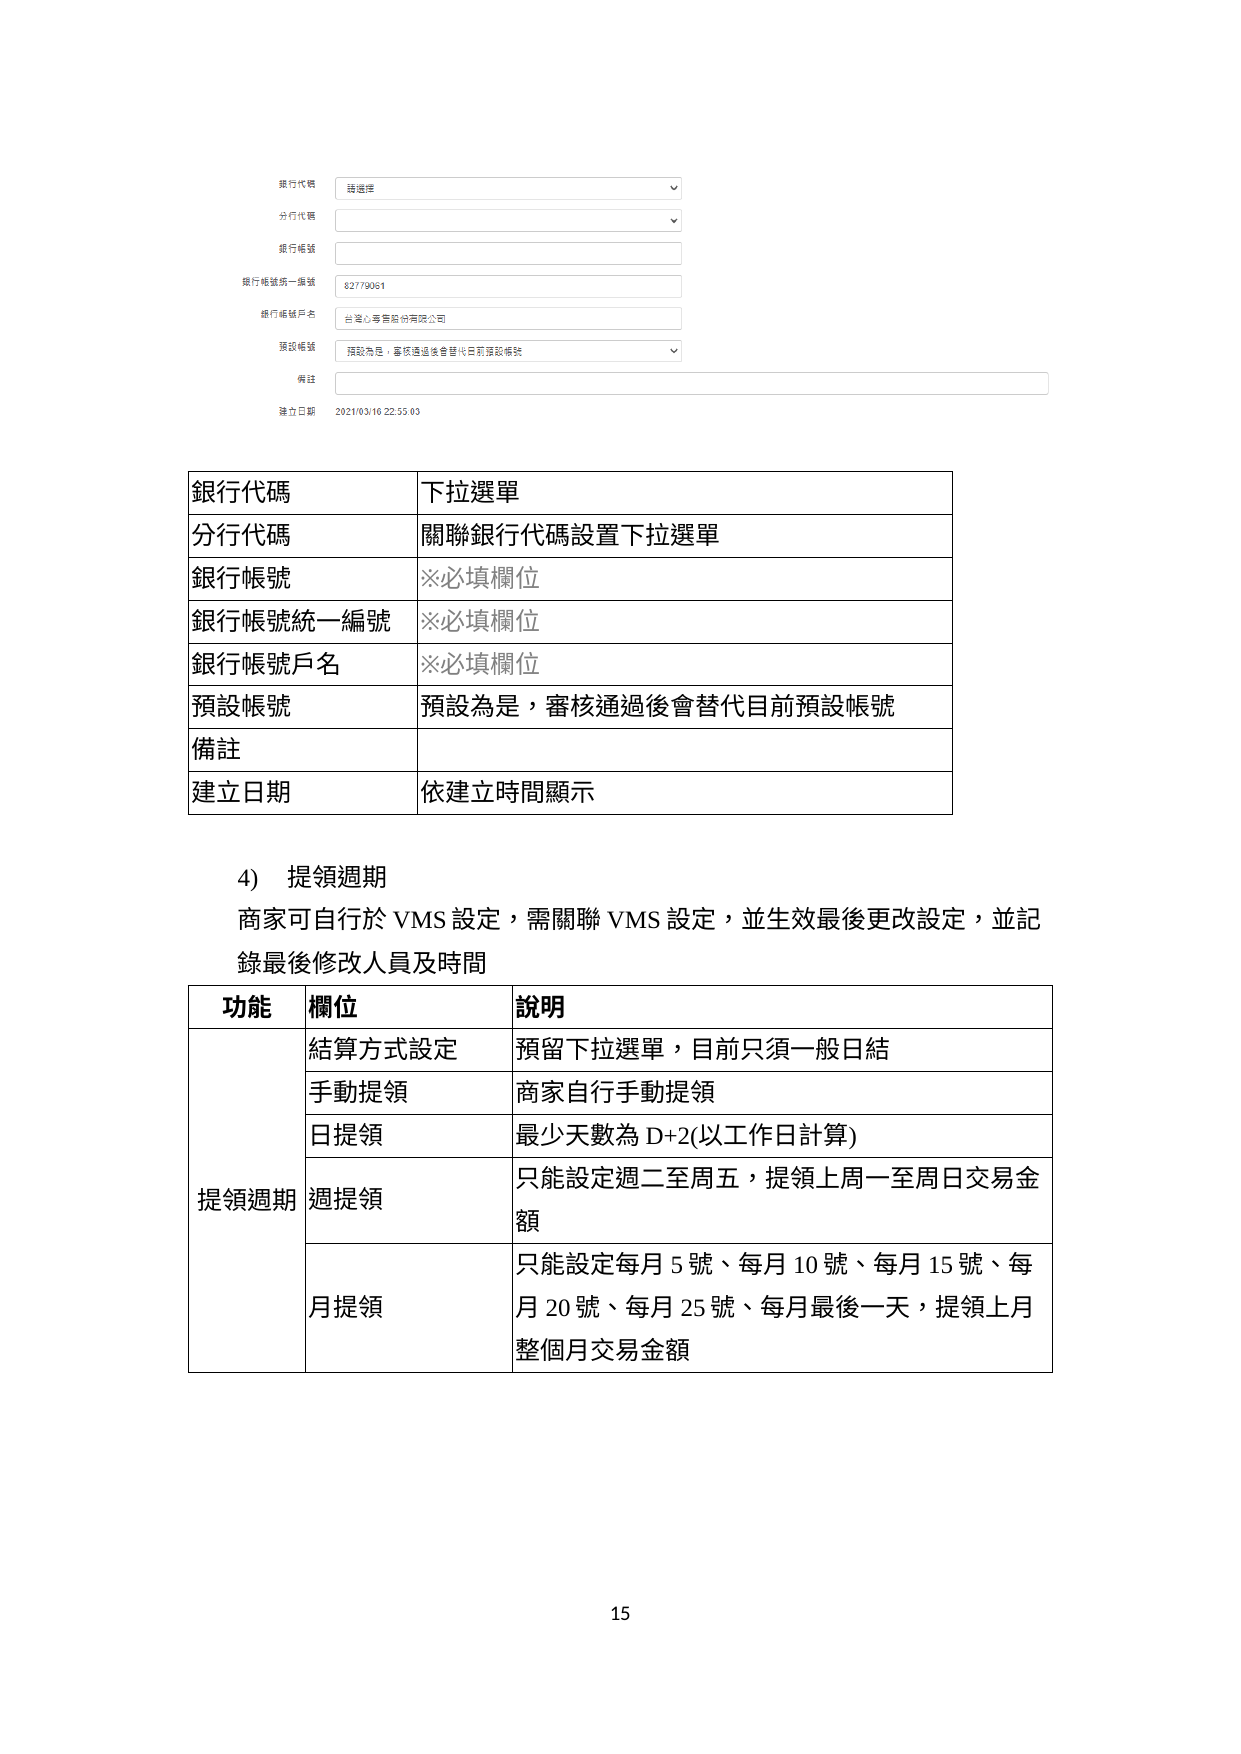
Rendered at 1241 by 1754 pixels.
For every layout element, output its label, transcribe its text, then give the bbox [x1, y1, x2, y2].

table_cell 預留下拉選單，目前只須一般日結 [513, 1029, 1052, 1071]
table_cell 預設帳號 [189, 686, 417, 728]
table_header 說明 [513, 986, 1052, 1028]
table_header 欄位 [306, 986, 512, 1028]
table_cell ※必填欄位 [418, 558, 952, 599]
table_cell 手動提領 [306, 1072, 512, 1114]
table_cell ※必填欄位 [418, 601, 952, 642]
table_cell 結算方式設定 [306, 1029, 512, 1071]
table_cell 週提領 [306, 1158, 512, 1243]
table_cell 月提領 [306, 1244, 512, 1372]
picture [187, 167, 1053, 420]
table_cell ※必填欄位 [418, 644, 952, 685]
table_cell 建立日期 [189, 772, 417, 814]
table_cell 提領週期 [189, 1029, 305, 1372]
text 商家可自行於VMS設定，需關聯VMS設定，並生效最後更改設定，並記錄最後修改人員及時間 [237, 899, 1053, 980]
table_cell [418, 729, 952, 771]
table_cell 最少天數為D+2(以工作日計算) [513, 1115, 1052, 1157]
table_header 銀行代碼 [189, 472, 417, 514]
table_cell 銀行帳號 [189, 558, 417, 599]
table_cell 日提領 [306, 1115, 512, 1157]
table_cell 銀行帳號戶名 [189, 644, 417, 685]
table_cell 銀行帳號統一編號 [189, 601, 417, 642]
table_cell 依建立時間顯示 [418, 772, 952, 814]
table_header 下拉選單 [418, 472, 952, 514]
table_cell 關聯銀行代碼設置下拉選單 [418, 515, 952, 557]
table_cell 預設為是，審核通過後會替代目前預設帳號 [418, 686, 952, 728]
table_cell 只能設定週二至周五，提領上周一至周日交易金額 [513, 1158, 1052, 1243]
table_cell 分行代碼 [189, 515, 417, 557]
table_cell 商家自行手動提領 [513, 1072, 1052, 1114]
list 提領週期 [237, 856, 1053, 894]
table_cell 備註 [189, 729, 417, 771]
table_header 功能 [189, 986, 305, 1028]
table_cell 只能設定每月5號、每月10號、每月15號、每月20號、每月25號、每月最後一天，提領上月整個月交易金額 [513, 1244, 1052, 1372]
